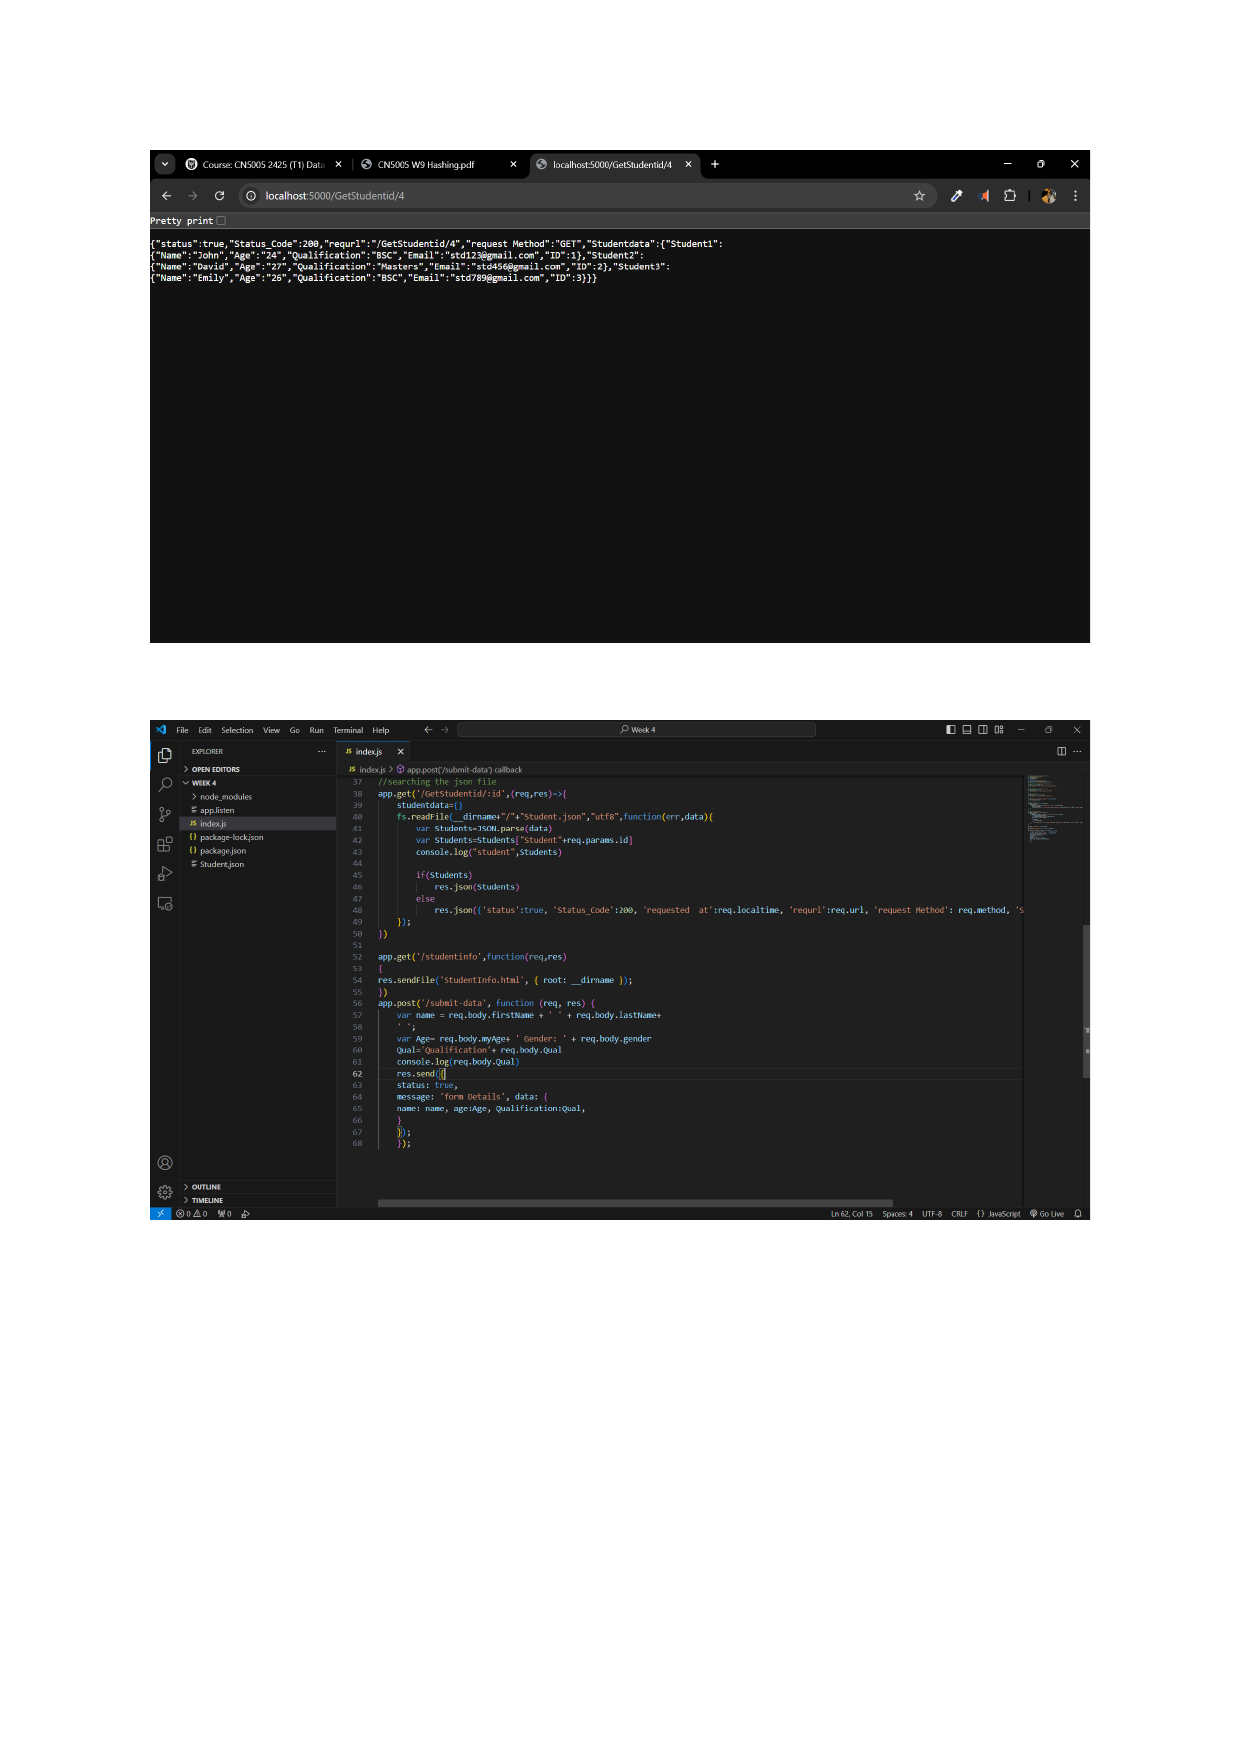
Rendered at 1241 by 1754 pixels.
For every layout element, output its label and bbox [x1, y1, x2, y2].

picture [150, 720, 1091, 1220]
picture [150, 150, 1091, 643]
